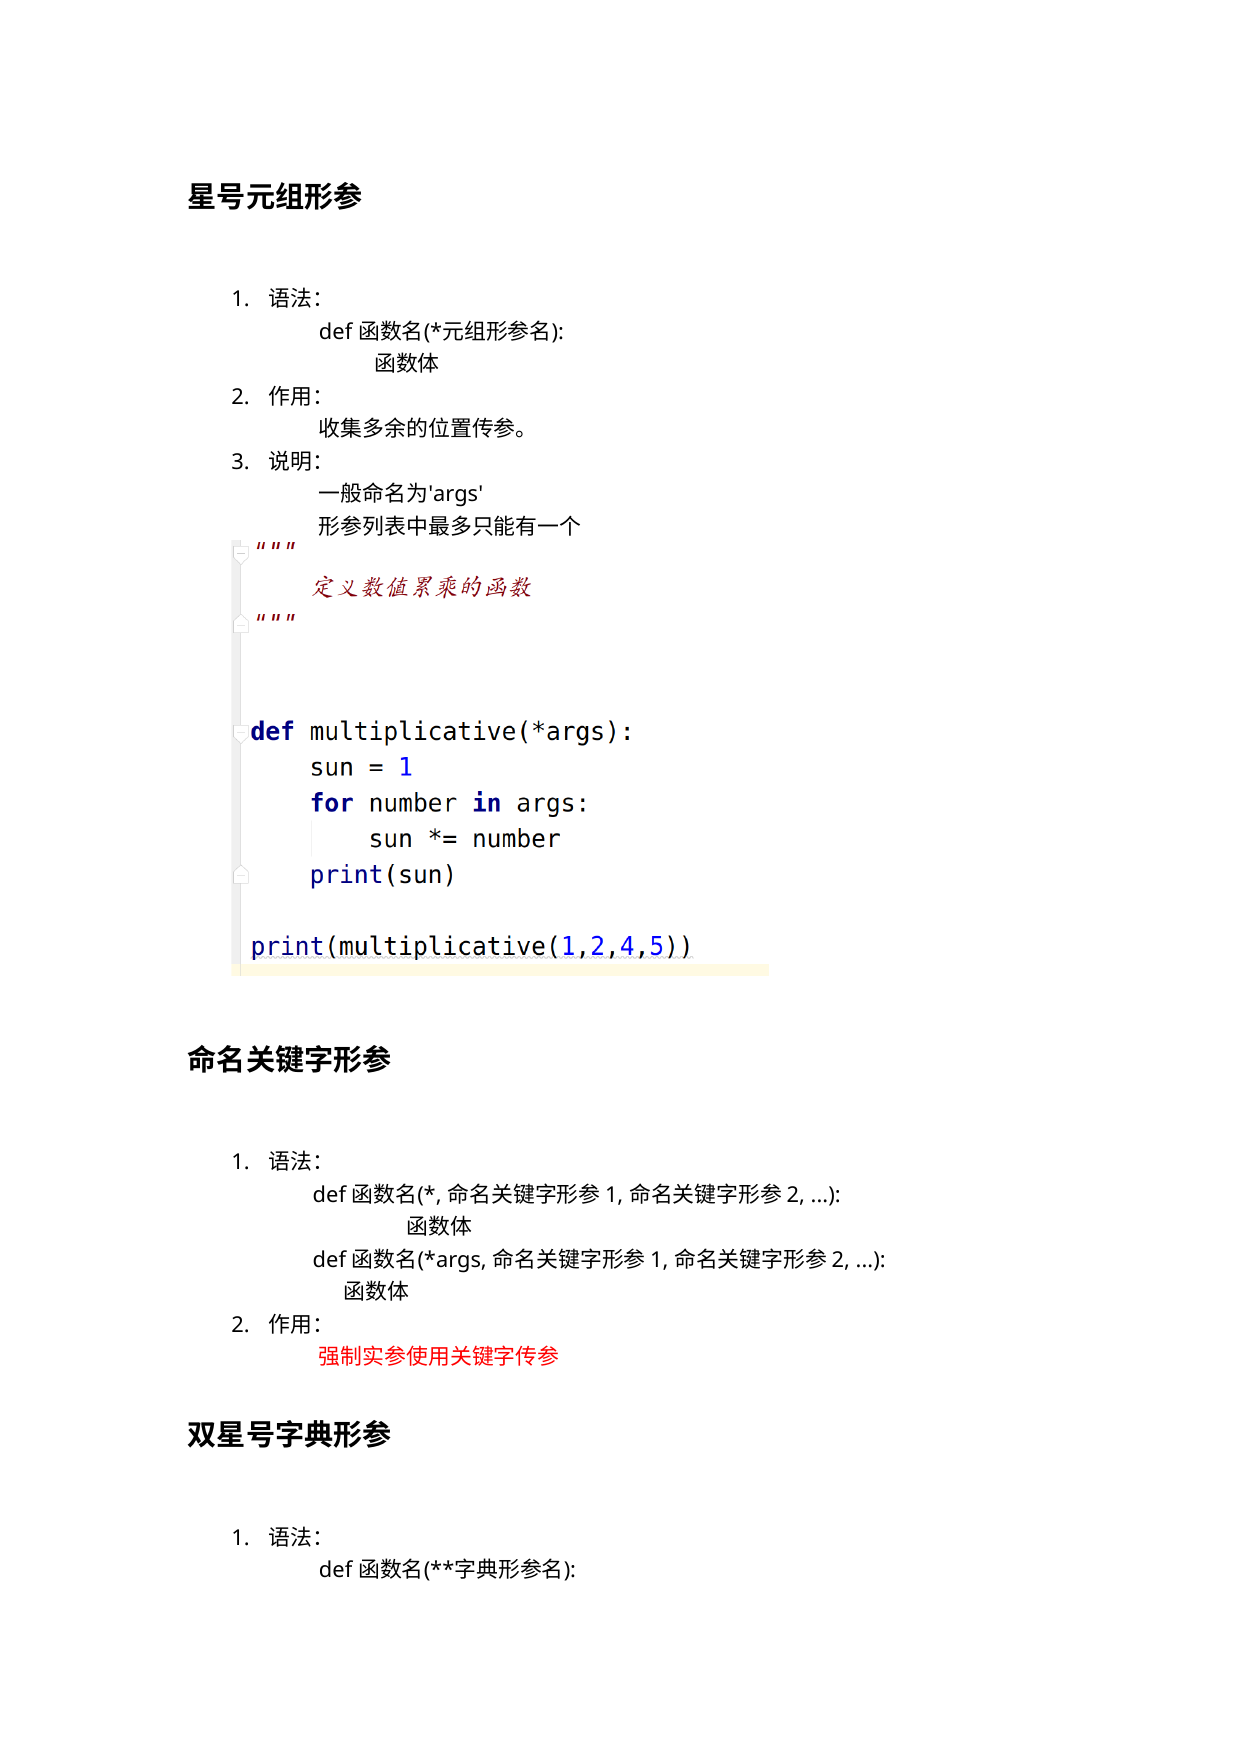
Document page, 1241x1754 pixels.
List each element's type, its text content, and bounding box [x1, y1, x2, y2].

list 作用： [231, 378, 1053, 411]
text def 函数名(**字典形参名): [275, 1552, 1053, 1584]
list 作用： [231, 1306, 1053, 1339]
text 函数体 [362, 346, 1053, 378]
subtitle 星号元组形参 [187, 162, 1053, 227]
list 语法： [231, 281, 1053, 313]
text def 函数名(*元组形参名): [275, 313, 1053, 346]
text 函数体 [362, 1209, 1053, 1241]
list 一般命名为'args' [319, 476, 1053, 508]
text def 函数名(*args, 命名关键字形参1, 命名关键字形参2, ...): 函数体 [275, 1241, 1053, 1306]
picture [231, 540, 769, 976]
text 强制实参使用关键字传参 [275, 1339, 1053, 1371]
list 语法： [231, 1144, 1053, 1176]
text 收集多余的位置传参。 [275, 411, 1053, 443]
list 语法： [231, 1519, 1053, 1552]
subtitle 命名关键字形参 [187, 1025, 1053, 1090]
list 说明： [231, 443, 1053, 476]
text def 函数名(*, 命名关键字形参1, 命名关键字形参2, ...): [269, 1176, 1053, 1209]
subtitle 双星号字典形参 [187, 1401, 1053, 1466]
list 形参列表中最多只能有一个 [319, 508, 1053, 541]
